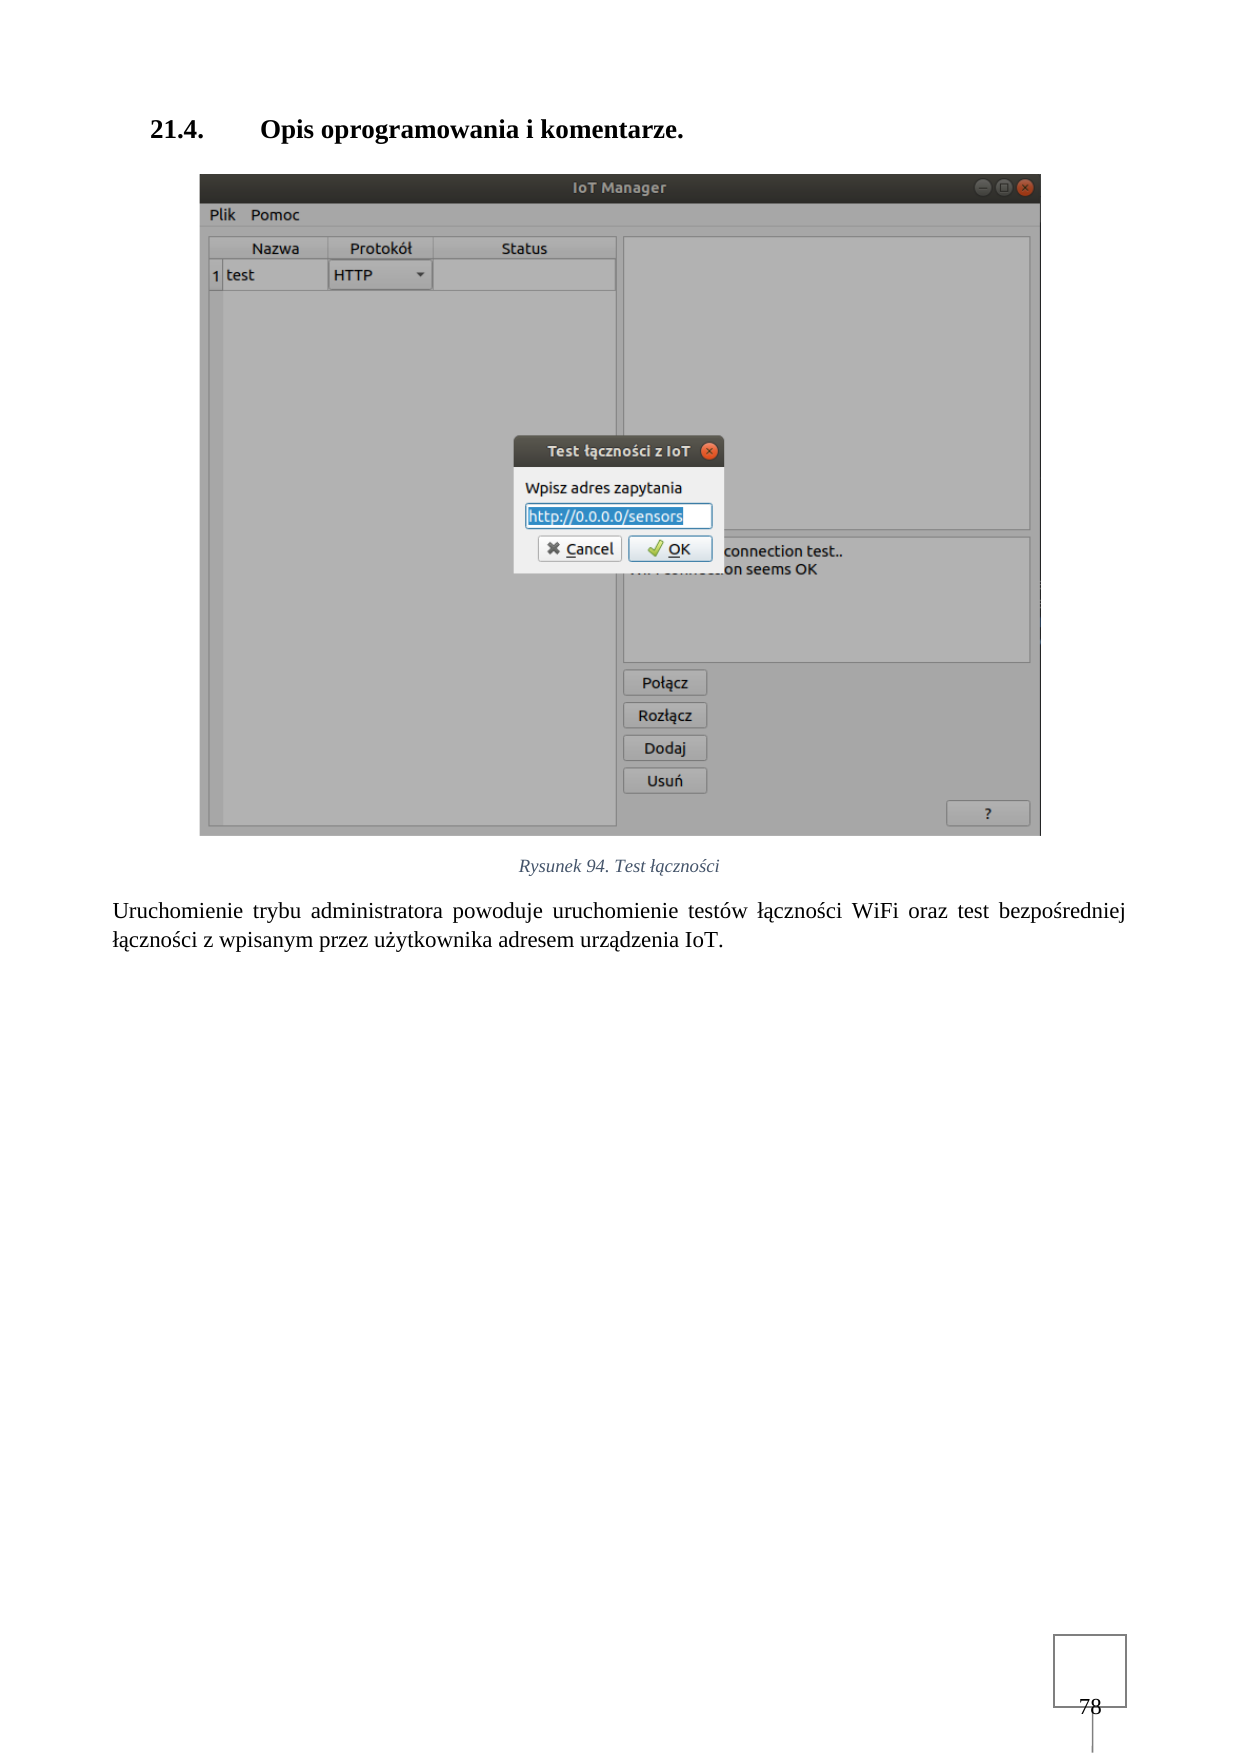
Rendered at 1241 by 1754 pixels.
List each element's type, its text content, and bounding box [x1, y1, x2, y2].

text Uruchomienie trybu administratora powoduje uruchomienie testów łączności WiFi oraz test bezpośredniej łączności z wpisanym przez użytkownika adresem urządzenia IoT. [112, 898, 1128, 952]
text Rysunek 94. Test łączności [112, 855, 1128, 877]
subtitle Opis oprogramowania i komentarze. [150, 113, 1128, 144]
picture [199, 174, 1041, 837]
